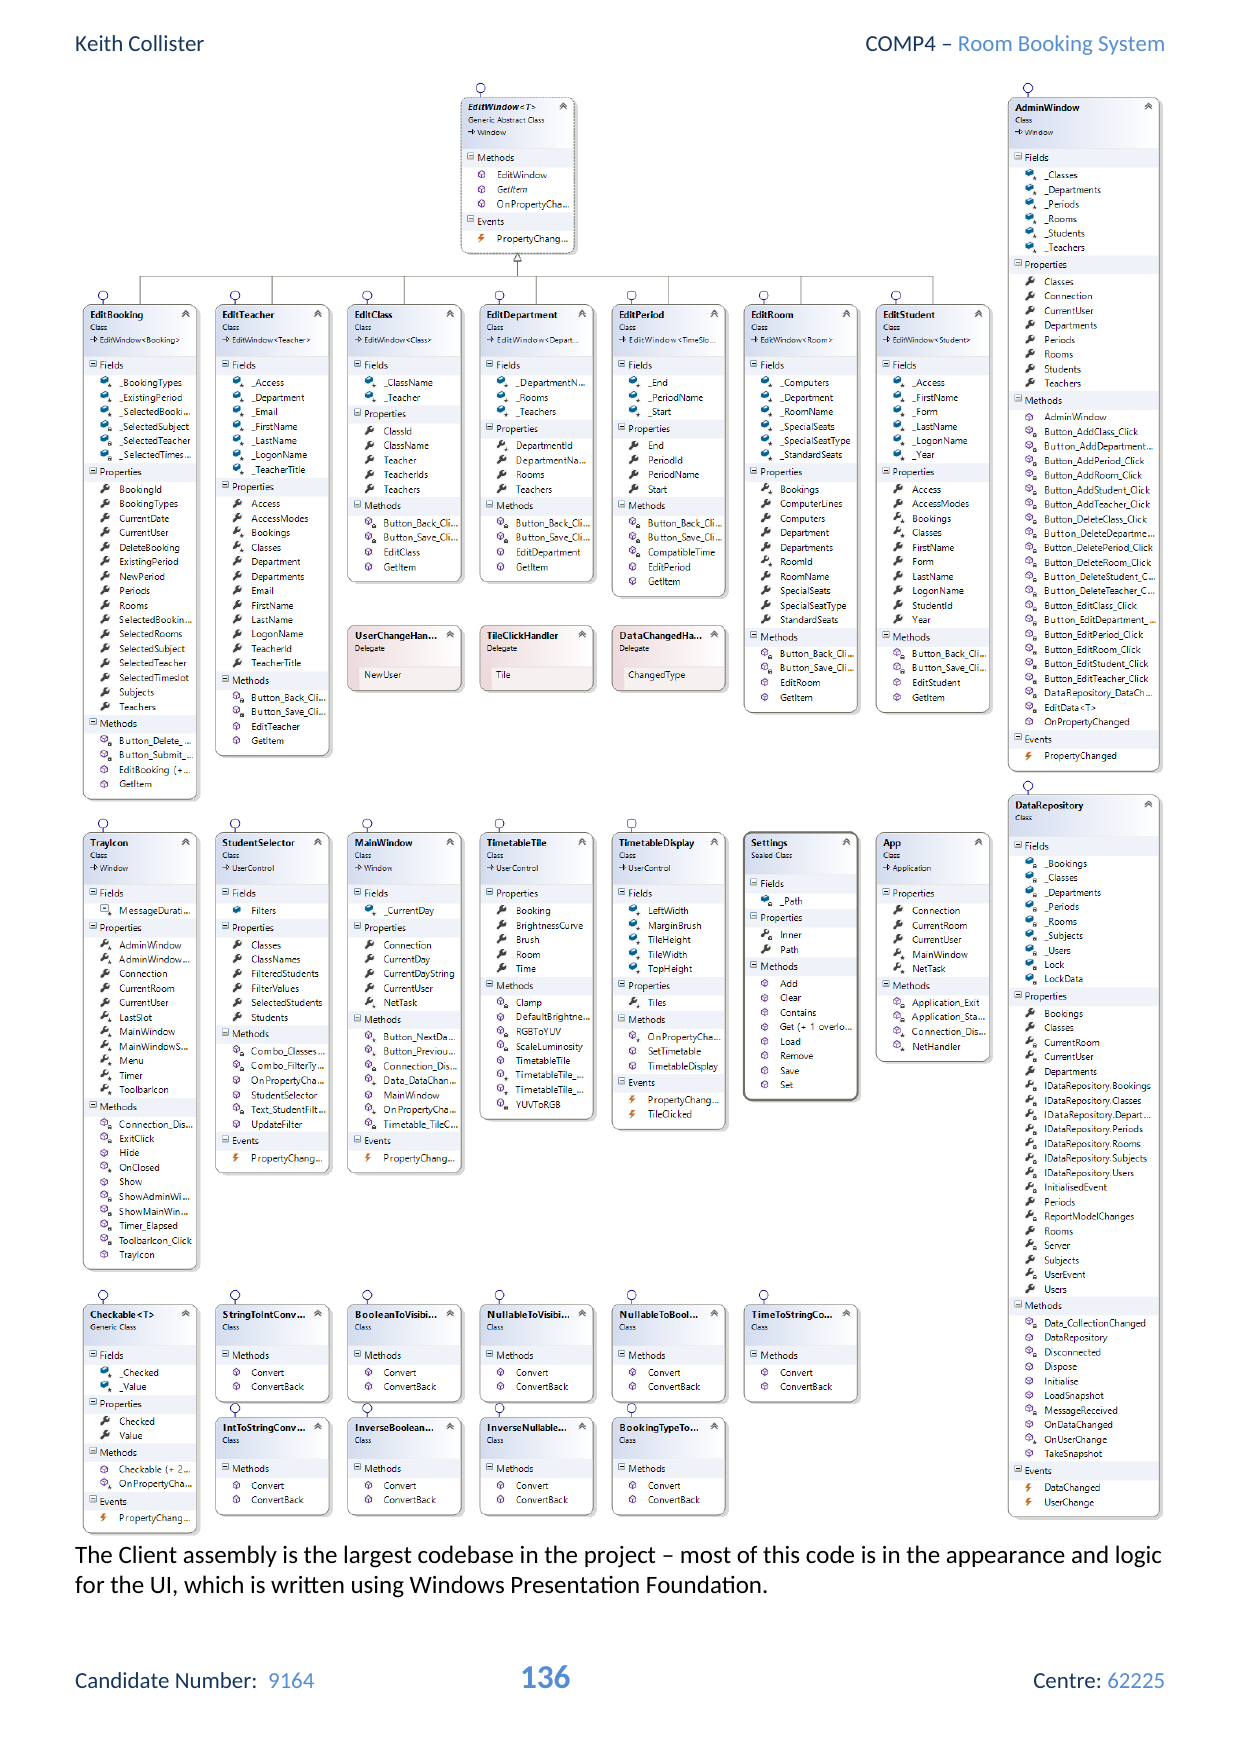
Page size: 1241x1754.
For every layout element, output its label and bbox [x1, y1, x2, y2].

picture [75, 75, 1166, 1539]
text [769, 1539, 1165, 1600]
